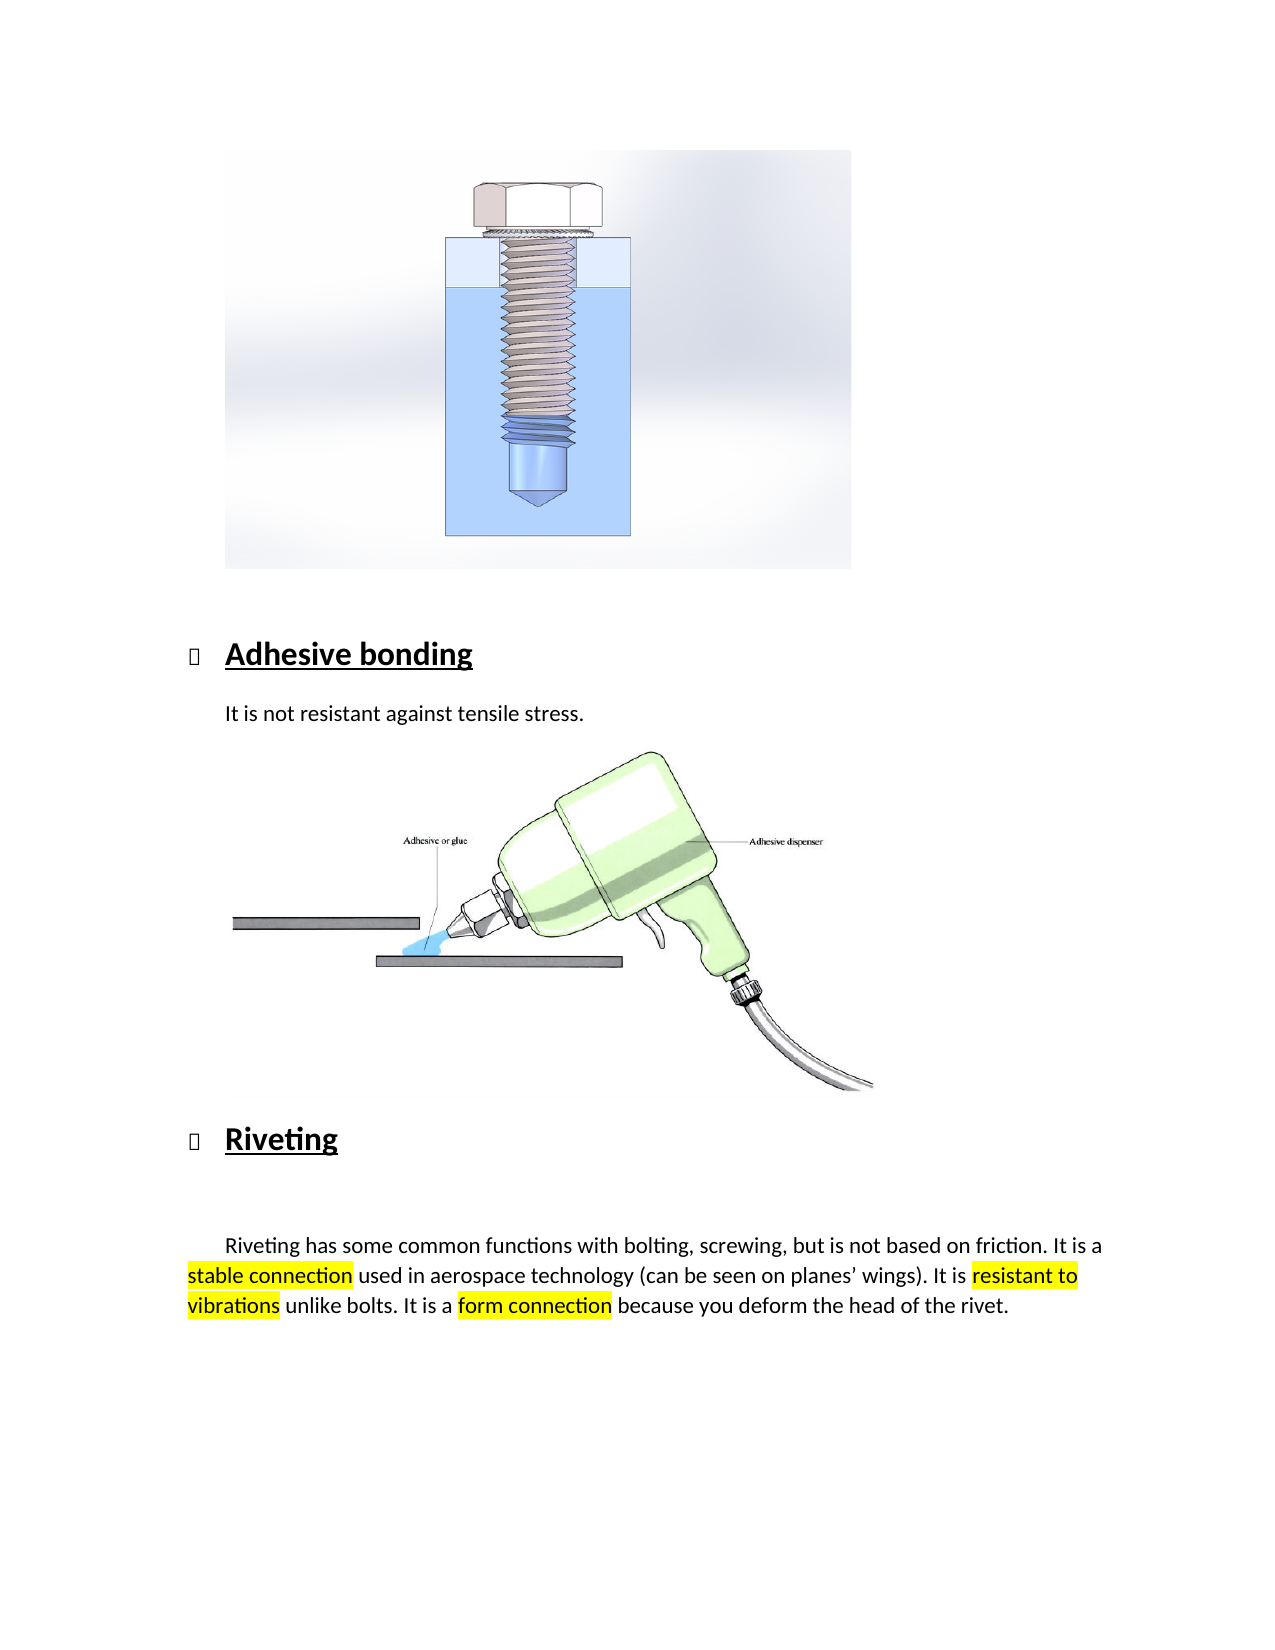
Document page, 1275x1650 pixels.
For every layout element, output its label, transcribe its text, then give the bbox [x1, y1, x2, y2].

list Riveting [187, 1117, 1125, 1164]
text Riveting has some common functions with bolting, screwing, but is not based on friction. It is a stable connection used in aerospace technology (can be seen on planes’ wings). It is resistant to vibrations unlike bolts. It is a form connection because you deform the head of the rivet. [187, 1231, 1125, 1319]
picture [225, 746, 878, 1098]
text It is not resistant against tensile stress. [225, 699, 1125, 727]
list Adhesive bonding [187, 632, 1125, 679]
picture [225, 150, 852, 569]
